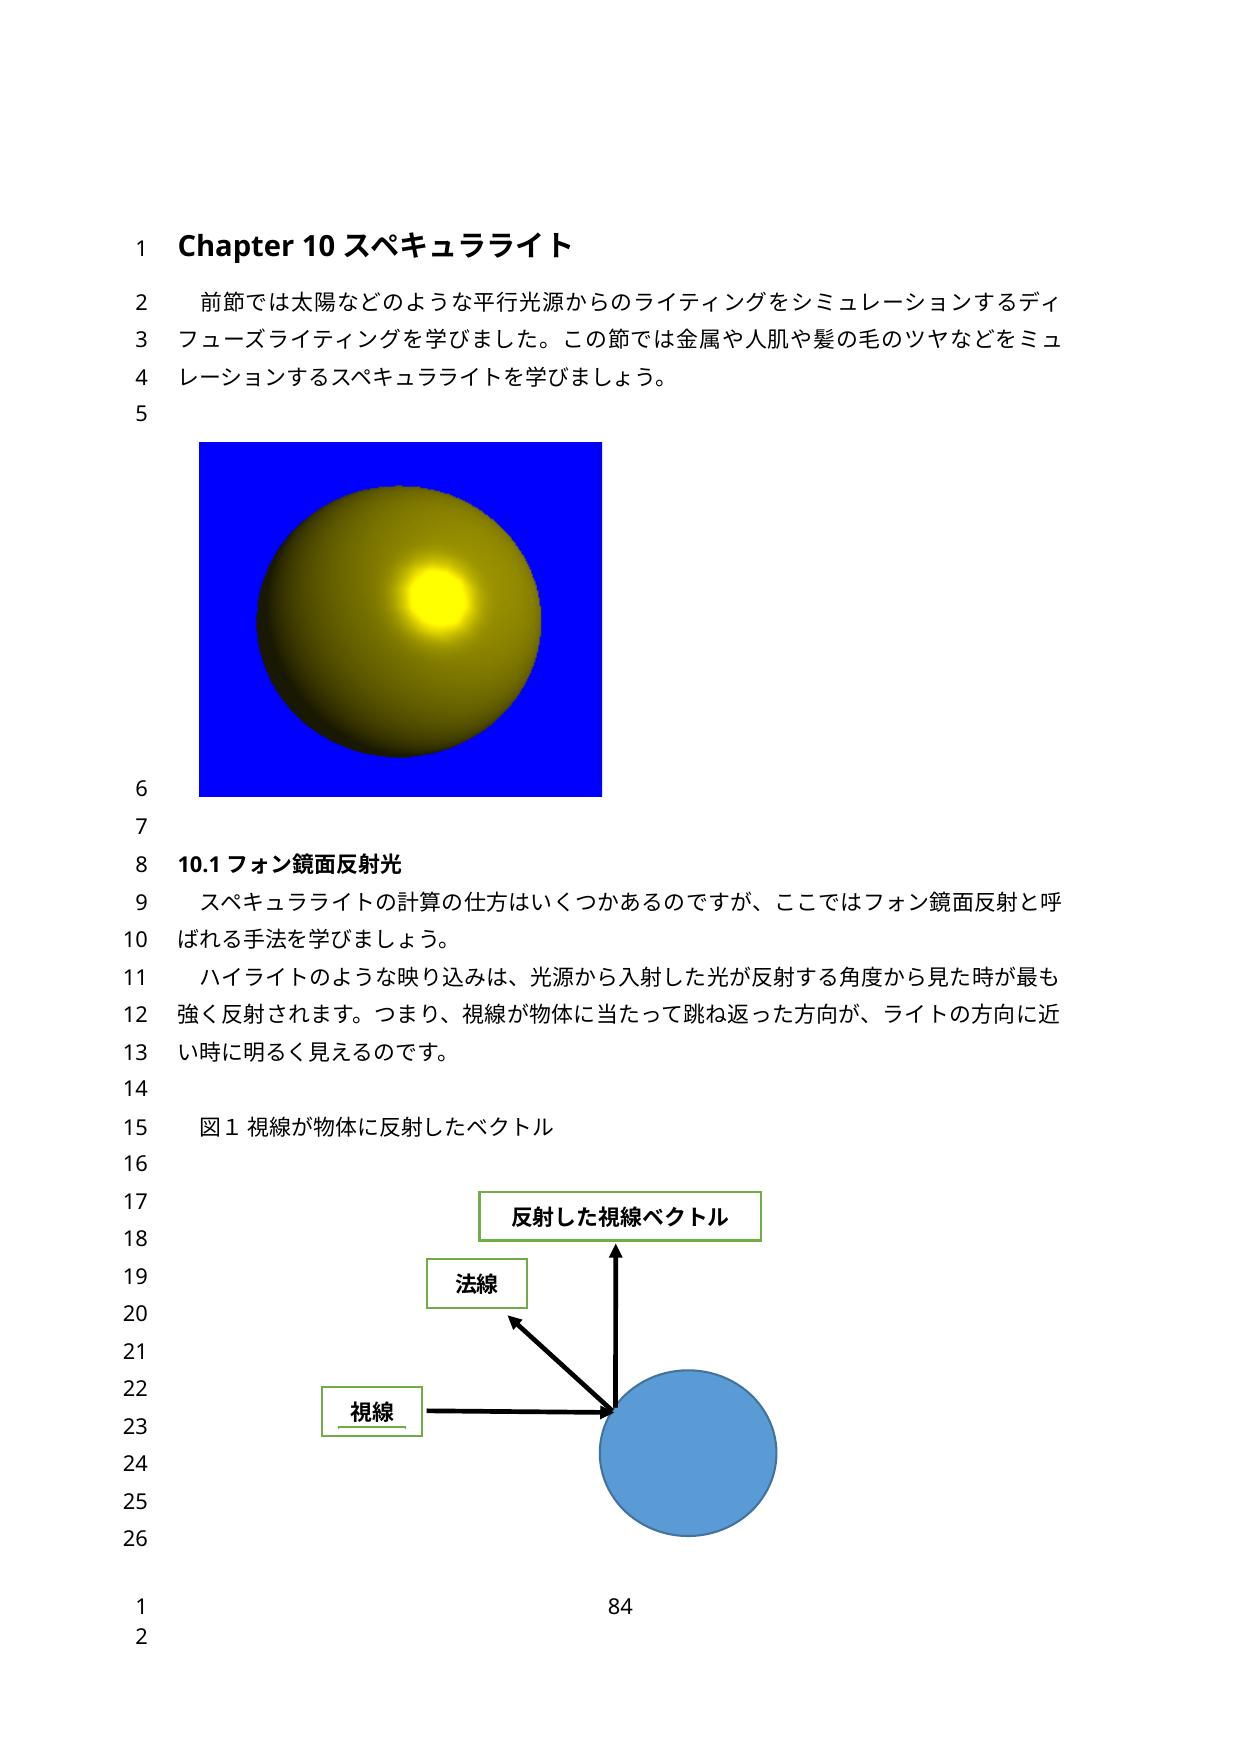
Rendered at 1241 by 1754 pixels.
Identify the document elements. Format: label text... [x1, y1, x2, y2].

text 前節では太陽などのような平行光源からのライティングをシミュレーションするディフューズライティングを学びました。この節では金属や人肌や髪の毛のツヤなどをミュレーションするスペキュラライトを学びましょう。 [177, 282, 1063, 394]
picture [199, 442, 603, 797]
text 図１ 視線が物体に反射したベクトル [177, 1107, 1063, 1144]
text スペキュラライトの計算の仕方はいくつかあるのですが、ここではフォン鏡面反射と呼ばれる手法を学びましょう。 [177, 882, 1063, 957]
text 10.1 フォン鏡面反射光 [177, 844, 1063, 882]
text ハイライトのような映り込みは、光源から入射した光が反射する角度から見た時が最も強く反射されます。つまり、視線が物体に当たって跳ね返った方向が、ライトの方向に近い時に明るく見えるのです。 [177, 957, 1063, 1069]
text Chapter 10 スペキュラライト [177, 207, 1063, 282]
